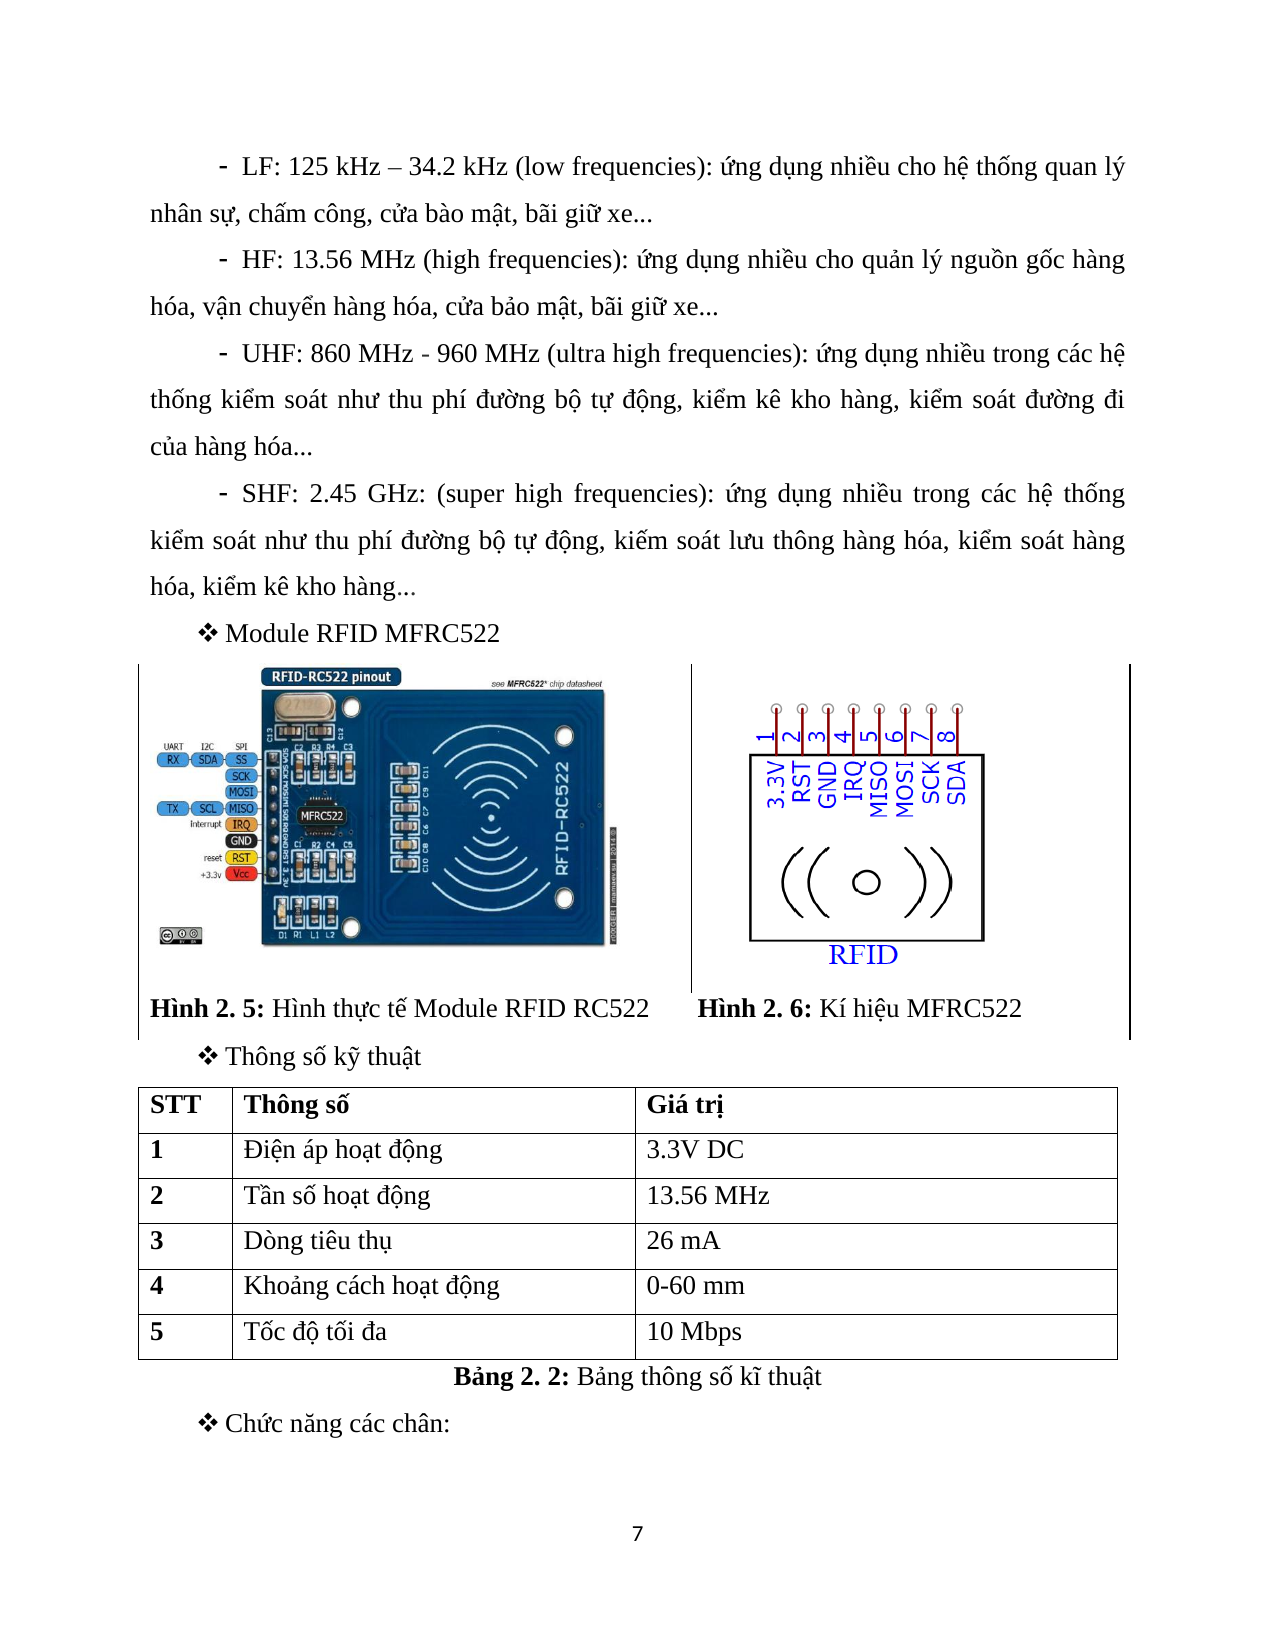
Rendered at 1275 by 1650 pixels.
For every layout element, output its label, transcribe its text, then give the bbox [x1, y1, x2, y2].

list Thông số kỹ thuật [196, 1040, 1126, 1072]
table_cell 5 [139, 1315, 232, 1359]
table_cell 0-60 mm [636, 1270, 1117, 1314]
text Bảng 2. 2: Bảng thông số kĩ thuật [150, 1360, 1125, 1391]
table_cell 1 [139, 1134, 232, 1178]
list UHF: 860 MHz - 960 MHz (ultra high frequencies): ứng dụng nhiều trong các hệ thống kiểm soát như thu phí đường bộ tự động, kiểm kê kho hàng, kiểm soát đường đi của hàng hóa... [150, 337, 1126, 461]
table_cell Tần số hoạt động [233, 1179, 635, 1223]
table_cell 2 [139, 1179, 232, 1223]
table_cell Hình 2. 5: Hình thực tế Module RFID RC522 Hình 2. 6: Kí hiệu MFRC522 [139, 993, 1129, 1040]
list HF: 13.56 MHz (high frequencies): ứng dụng nhiều cho quản lý nguồn gốc hàng hóa, vận chuyển hàng hóa, cửa bảo mật, bãi giữ xe... [150, 243, 1126, 321]
list SHF: 2.45 GHz: (super high frequencies): ứng dụng nhiều trong các hệ thống kiểm soát như thu phí đường bộ tự động, kiếm soát lưu thông hàng hóa, kiểm soát hàng hóa, kiểm kê kho hàng... [150, 477, 1126, 602]
table_cell Điện áp hoạt động [233, 1134, 635, 1178]
picture [150, 663, 621, 953]
list Module RFID MFRC522 [196, 617, 1126, 648]
table_header STT [139, 1088, 232, 1132]
table_cell 13.56 MHz [636, 1179, 1117, 1223]
table_cell 3.3V DC [636, 1134, 1117, 1178]
picture [702, 663, 1045, 980]
list LF: 125 kHz – 34.2 kHz (low frequencies): ứng dụng nhiều cho hệ thống quan lý nhân sự, chấm công, cửa bào mật, bãi giữ xe... [150, 150, 1126, 228]
table_header [139, 664, 691, 992]
list Chức năng các chân: [196, 1407, 1126, 1438]
table_cell 10 Mbps [636, 1315, 1117, 1359]
table_cell 3 [139, 1224, 232, 1268]
table_header Giá trị [636, 1088, 1117, 1132]
table_header Thông số [233, 1088, 635, 1132]
table_header [692, 664, 1129, 992]
table_cell Dòng tiêu thụ [233, 1224, 635, 1268]
table_cell 26 mA [636, 1224, 1117, 1268]
table_cell 4 [139, 1270, 232, 1314]
table_cell Khoảng cách hoạt động [233, 1270, 635, 1314]
table_cell Tốc độ tối đa [233, 1315, 635, 1359]
